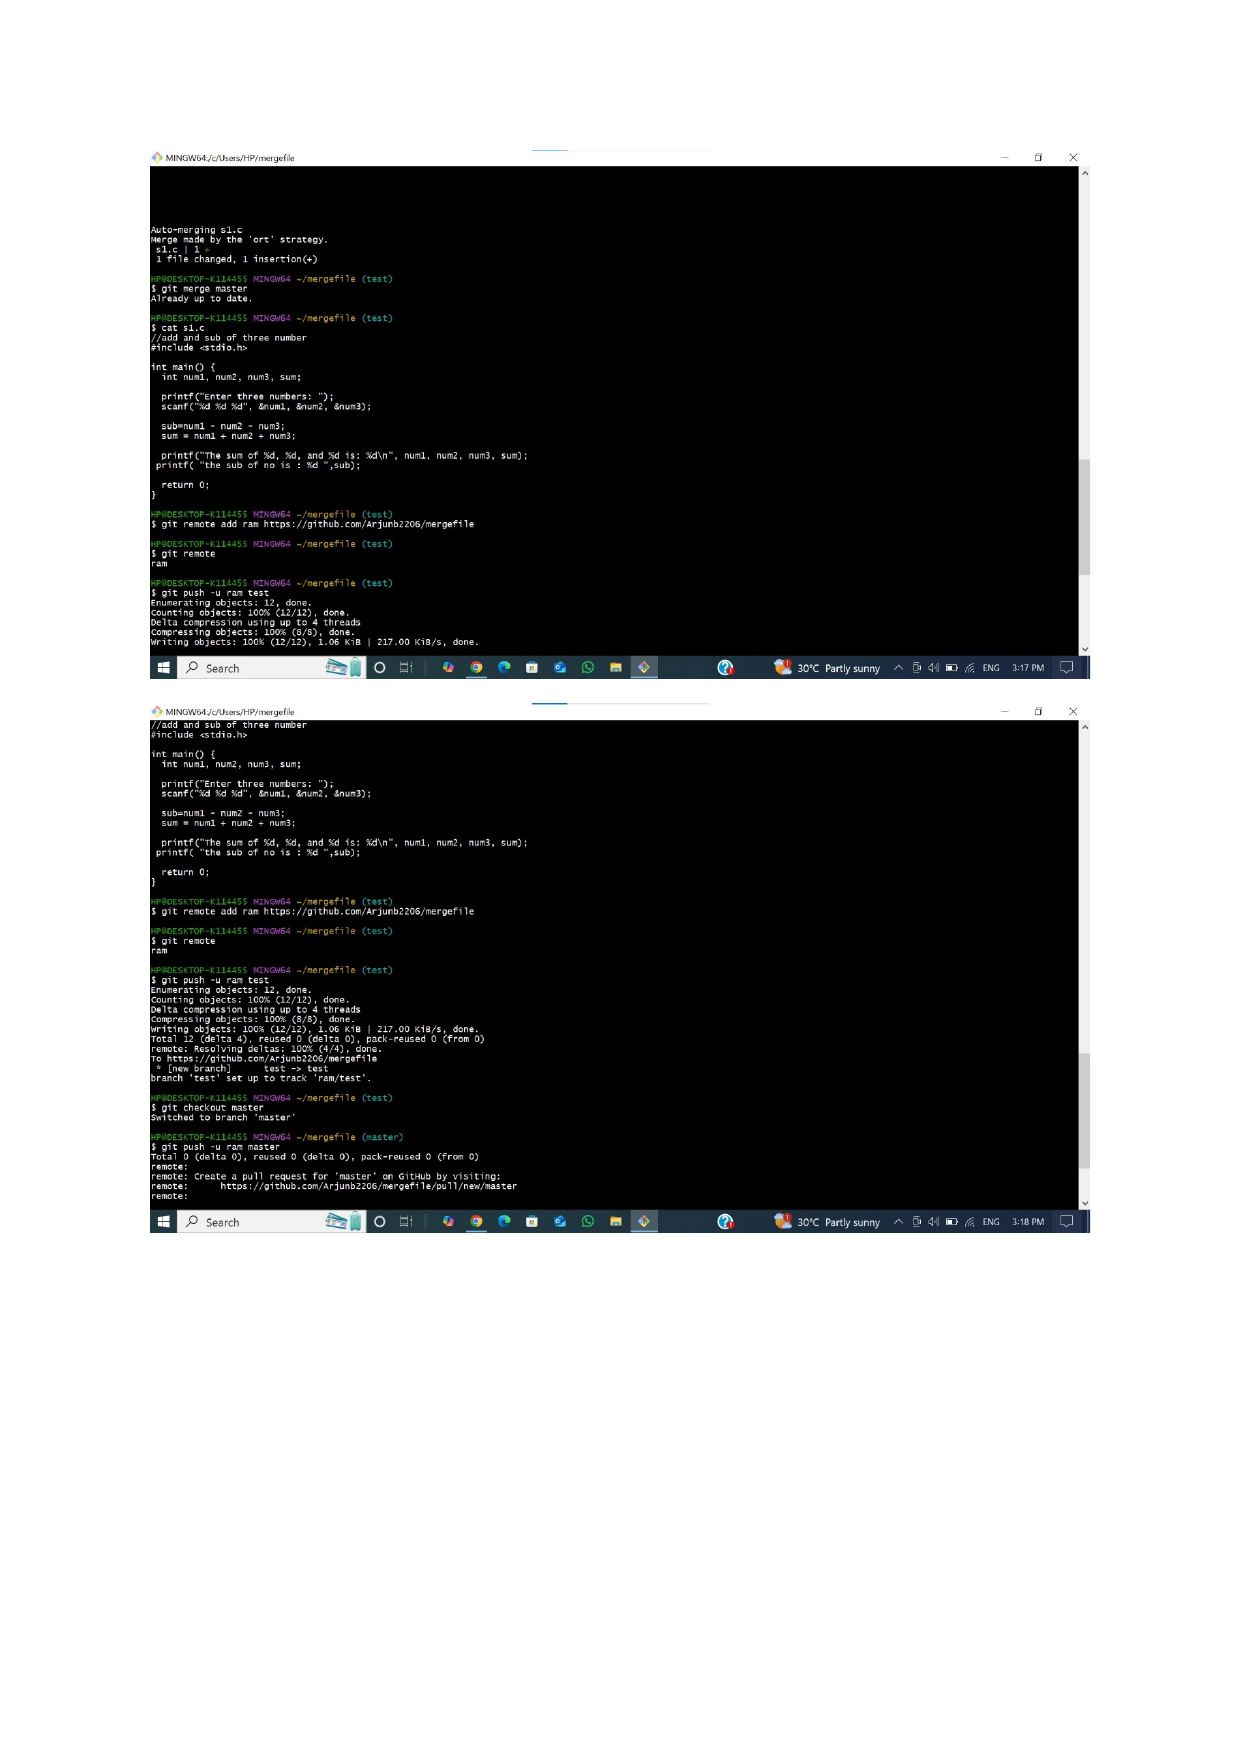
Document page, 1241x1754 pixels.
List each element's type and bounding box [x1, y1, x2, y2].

picture [150, 150, 1091, 679]
picture [150, 703, 1091, 1233]
